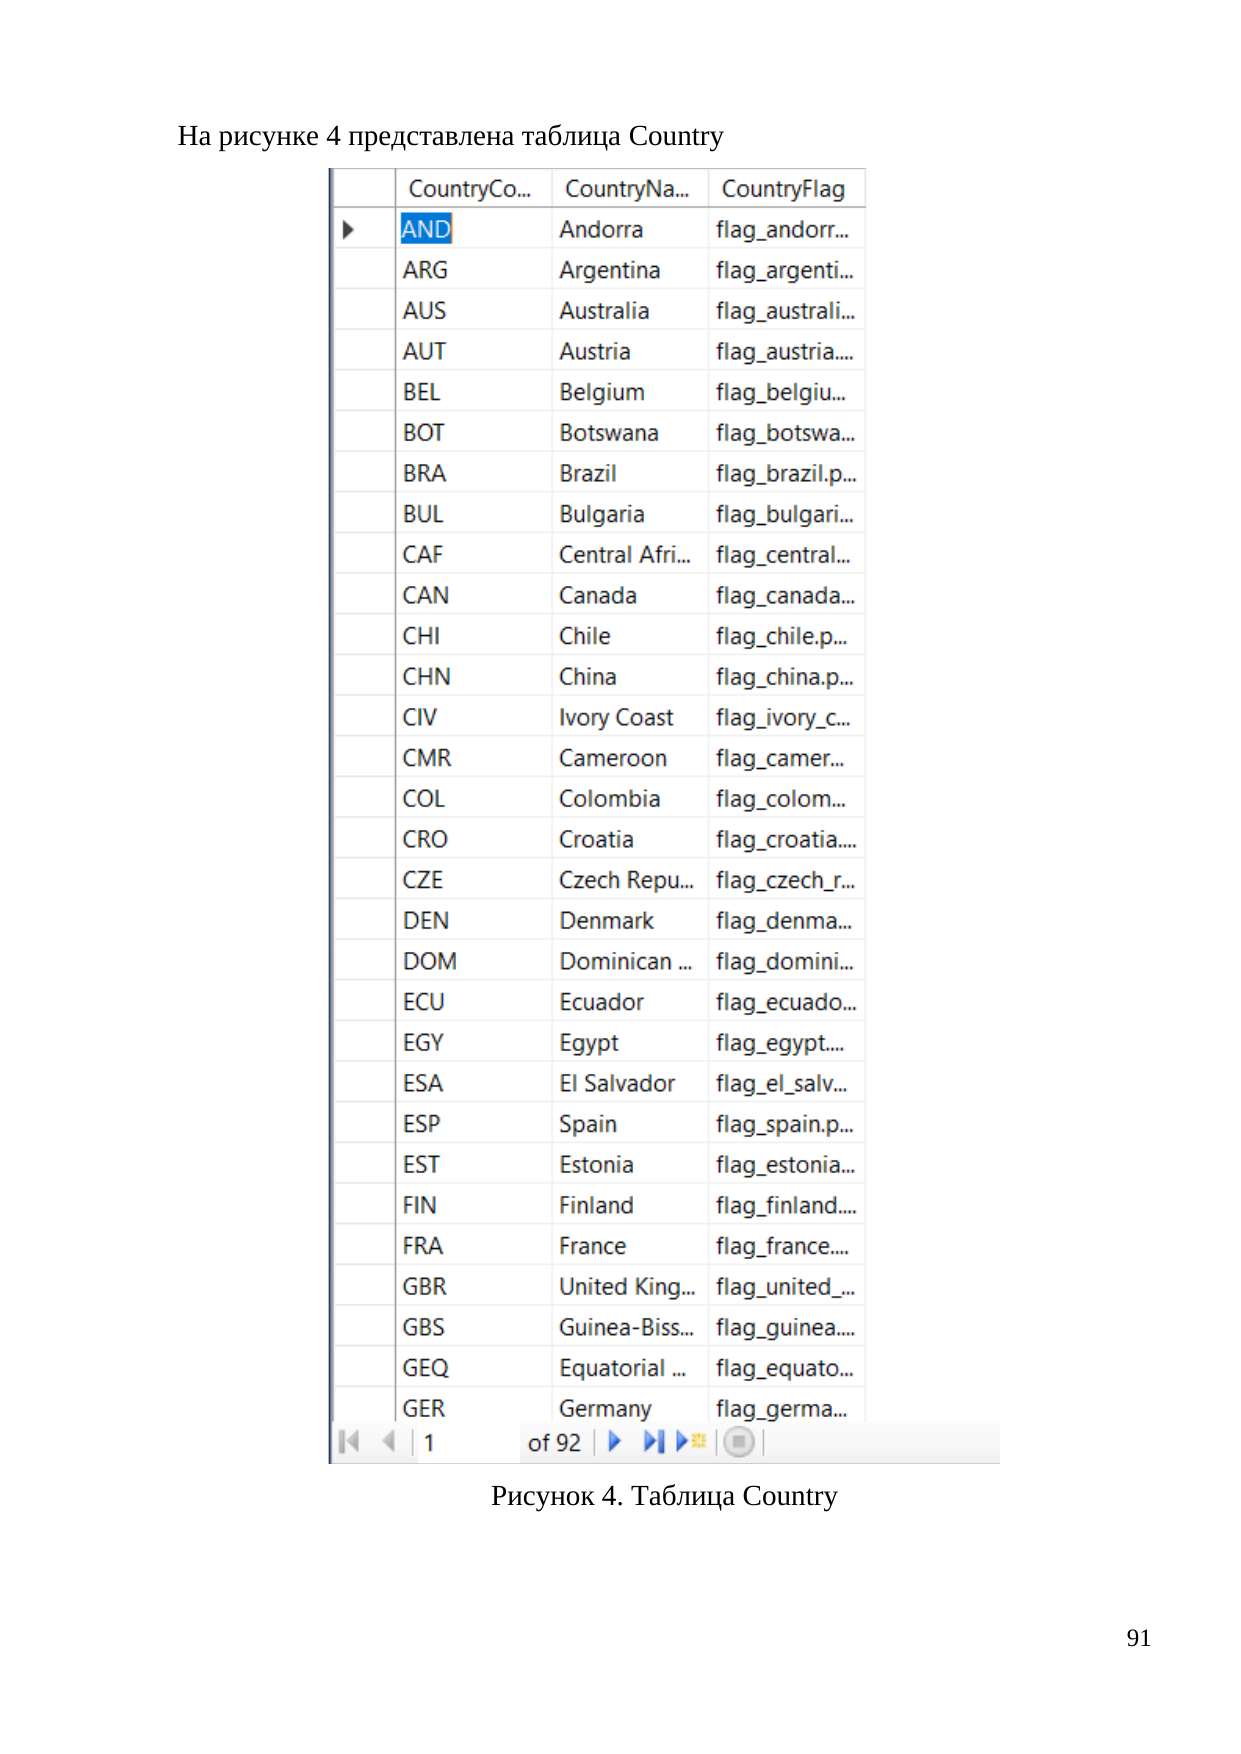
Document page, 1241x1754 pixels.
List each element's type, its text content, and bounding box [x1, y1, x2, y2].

text Рисунок 4. Таблица Country [177, 1478, 1152, 1512]
text На рисунке 4 представлена таблица Country [177, 118, 1152, 152]
picture [328, 168, 1001, 1464]
